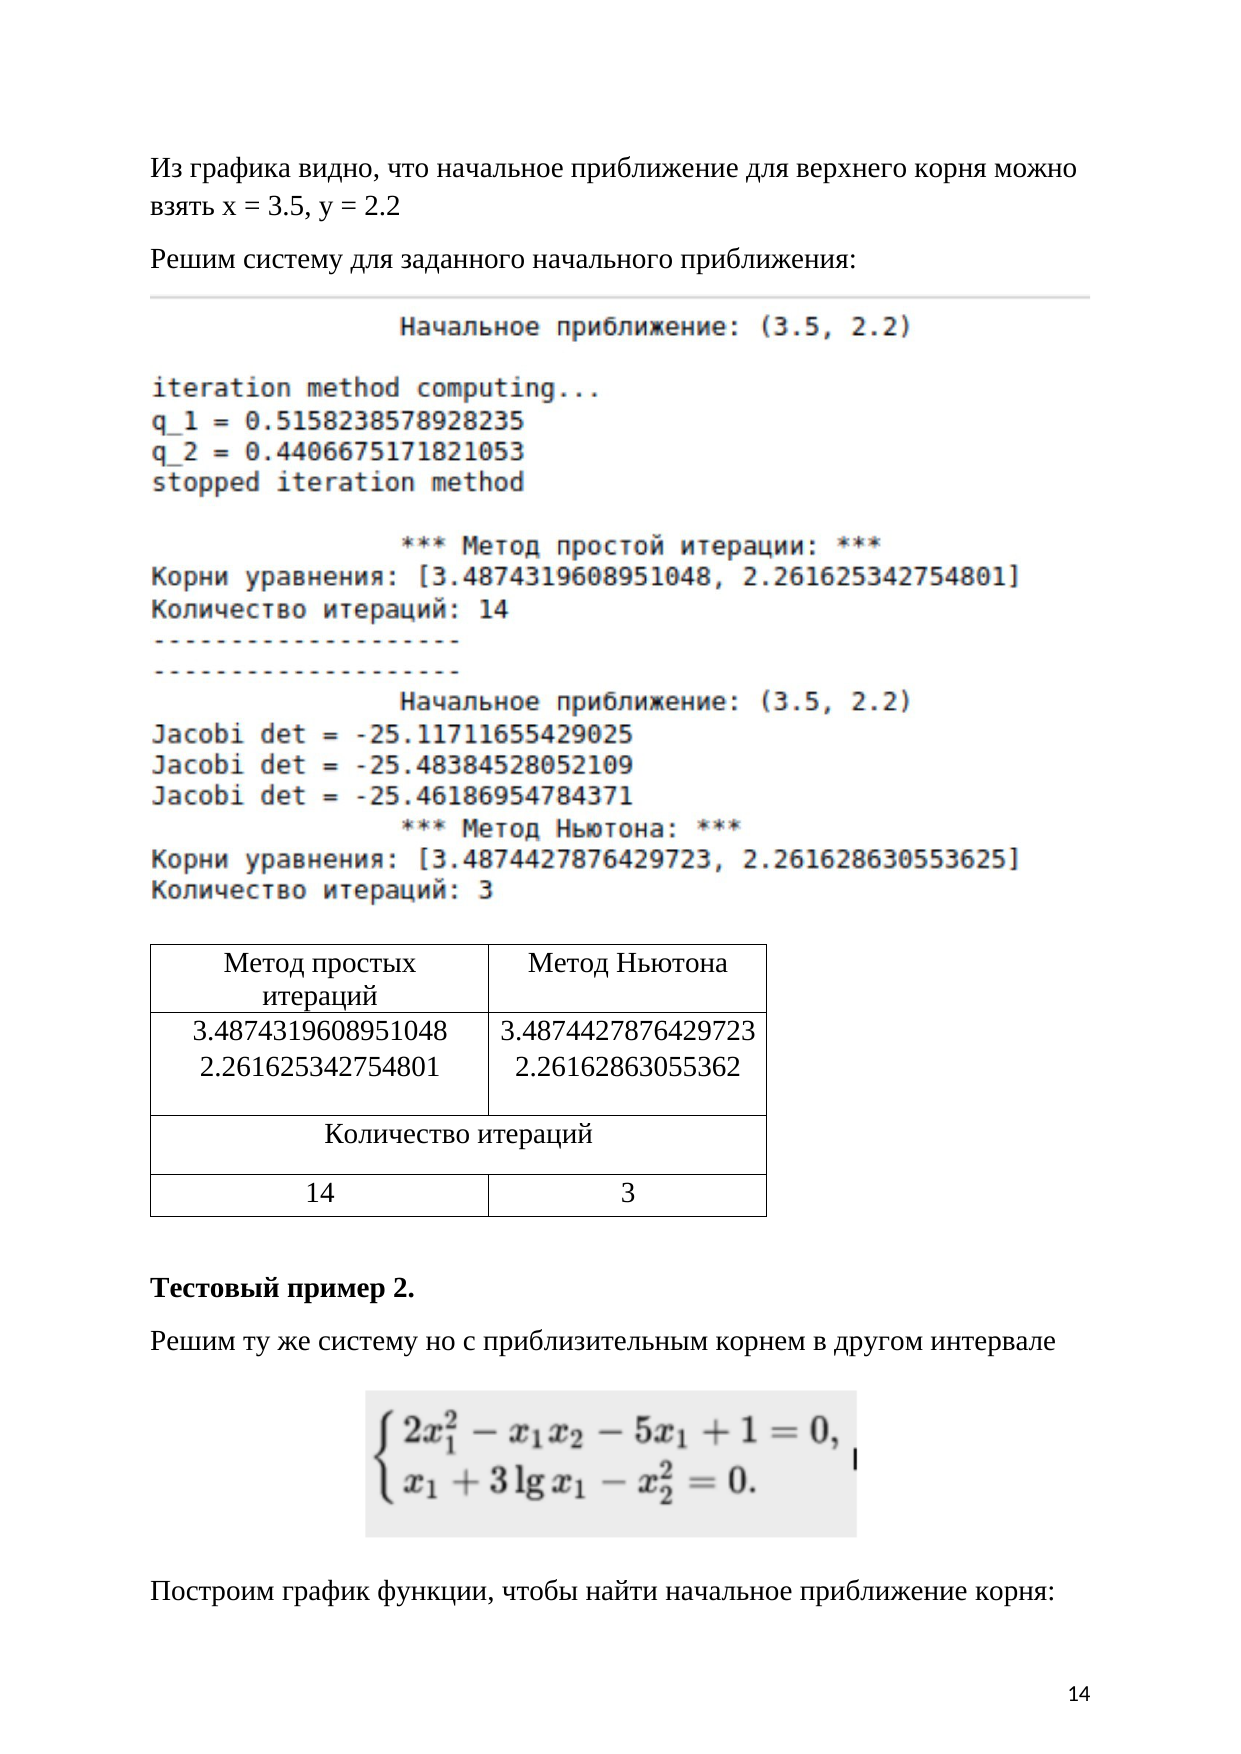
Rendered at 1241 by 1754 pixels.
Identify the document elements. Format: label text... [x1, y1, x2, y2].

picture [350, 1376, 890, 1555]
table_cell 3.4874427876429723 2.26162863055362 [489, 1013, 766, 1115]
text Тестовый пример 2. [150, 1270, 1090, 1303]
text Решим ту же систему но с приблизительным корнем в другом интервале [150, 1323, 1090, 1356]
text Построим график функции, чтобы найти начальное приближение корня: [150, 1573, 1090, 1606]
table_cell 3.4874319608951048 2.261625342754801 [151, 1013, 488, 1115]
table_cell 3 [489, 1175, 766, 1216]
text Из графика видно, что начальное приближение для верхнего корня можно взять x = 3.5, y = 2.2 [150, 150, 1090, 222]
table_cell 14 [151, 1175, 488, 1216]
picture [150, 294, 1091, 925]
table_cell Количество итераций [151, 1116, 766, 1174]
table_header Метод простых итераций [151, 945, 488, 1012]
table_header Метод Ньютона [489, 945, 766, 1012]
text Решим систему для заданного начального приближения: [150, 242, 1090, 275]
